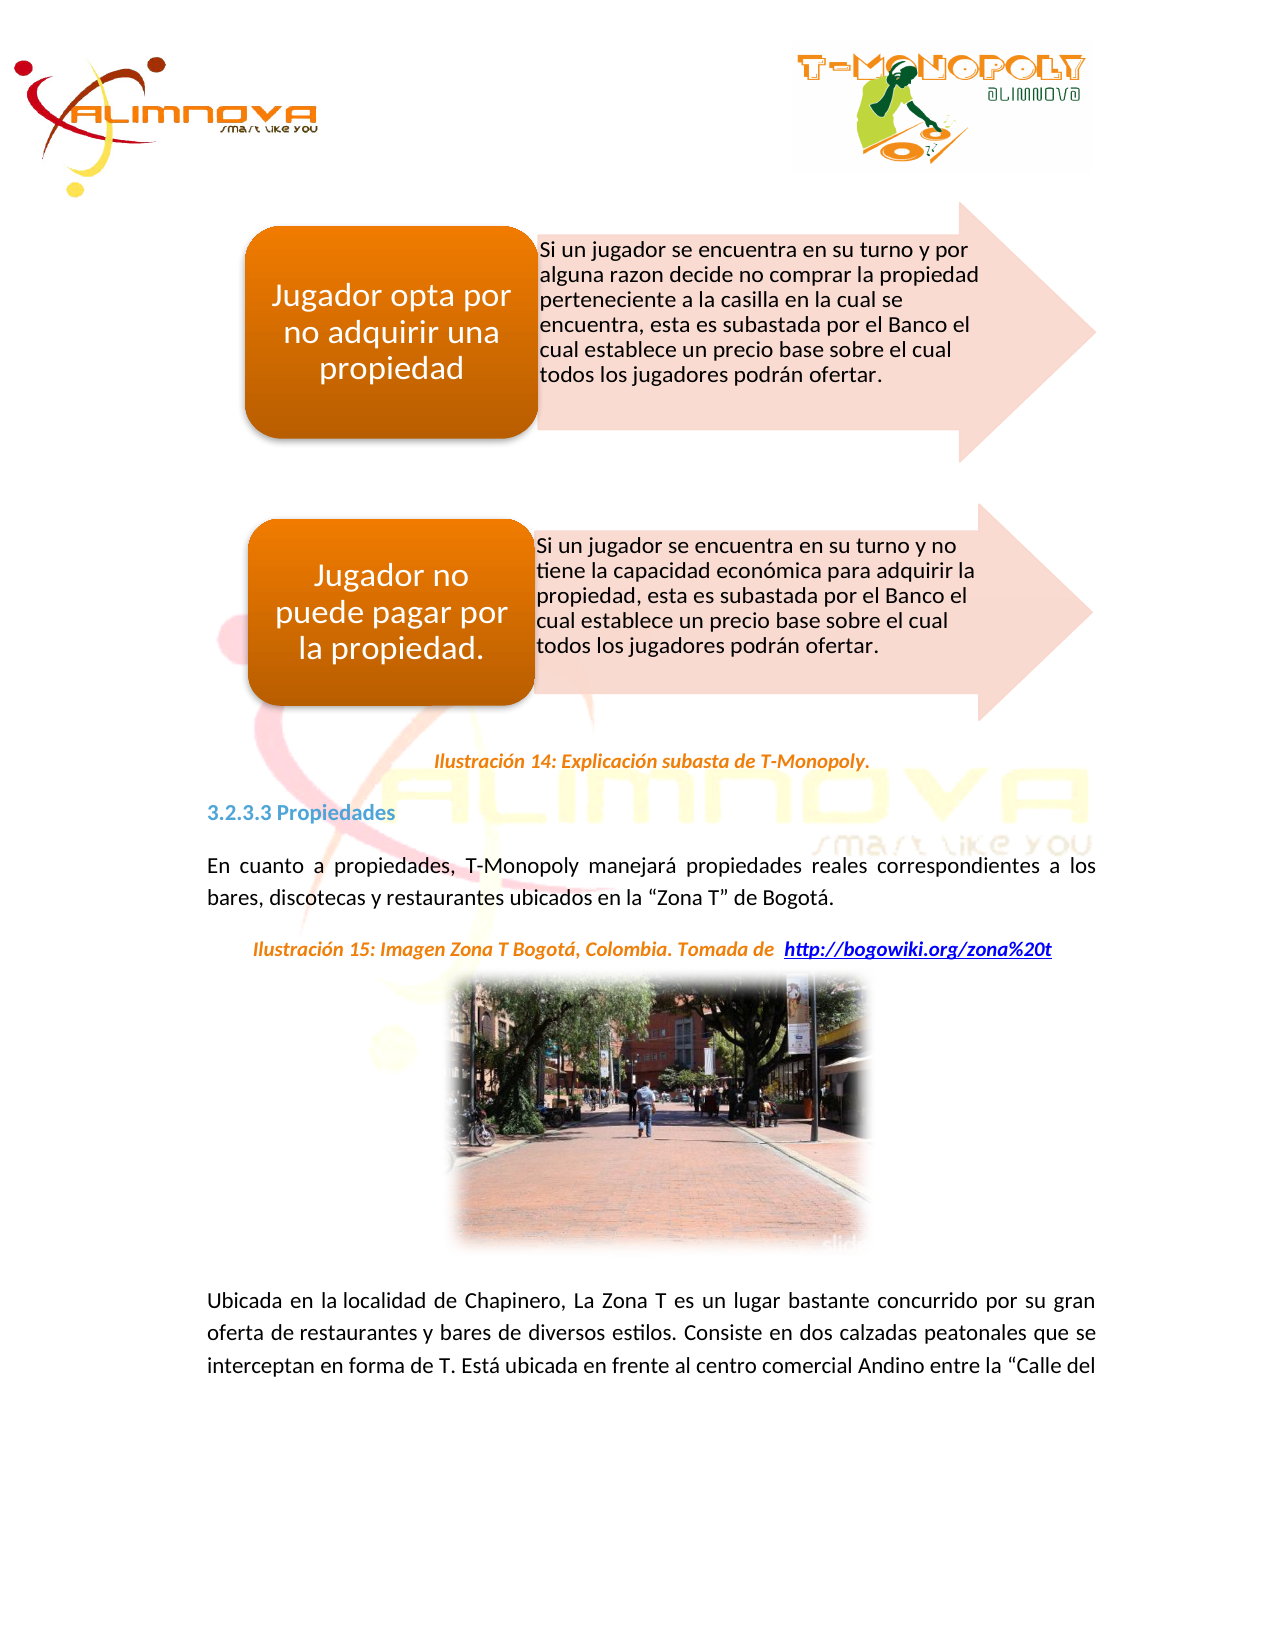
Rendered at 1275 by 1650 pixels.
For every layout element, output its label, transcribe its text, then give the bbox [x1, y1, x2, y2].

subtitle 3.2.3.3 Propiedades [207, 798, 1098, 826]
text En cuanto a propiedades, T-Monopoly manejará propiedades reales correspondientes a los bares, discotecas y restaurantes ubicados en la “Zona T” de Bogotá. [207, 851, 1098, 911]
picture [10, 55, 319, 199]
text Ilustración 15: Imagen Zona T Bogotá, Colombia. Tomada de http://bogowiki.org/zona%20t [207, 936, 1098, 961]
picture [792, 40, 1093, 173]
picture [470, 996, 847, 1229]
text Ilustración 14: Explicación subasta de T-Monopoly. [207, 748, 1098, 773]
